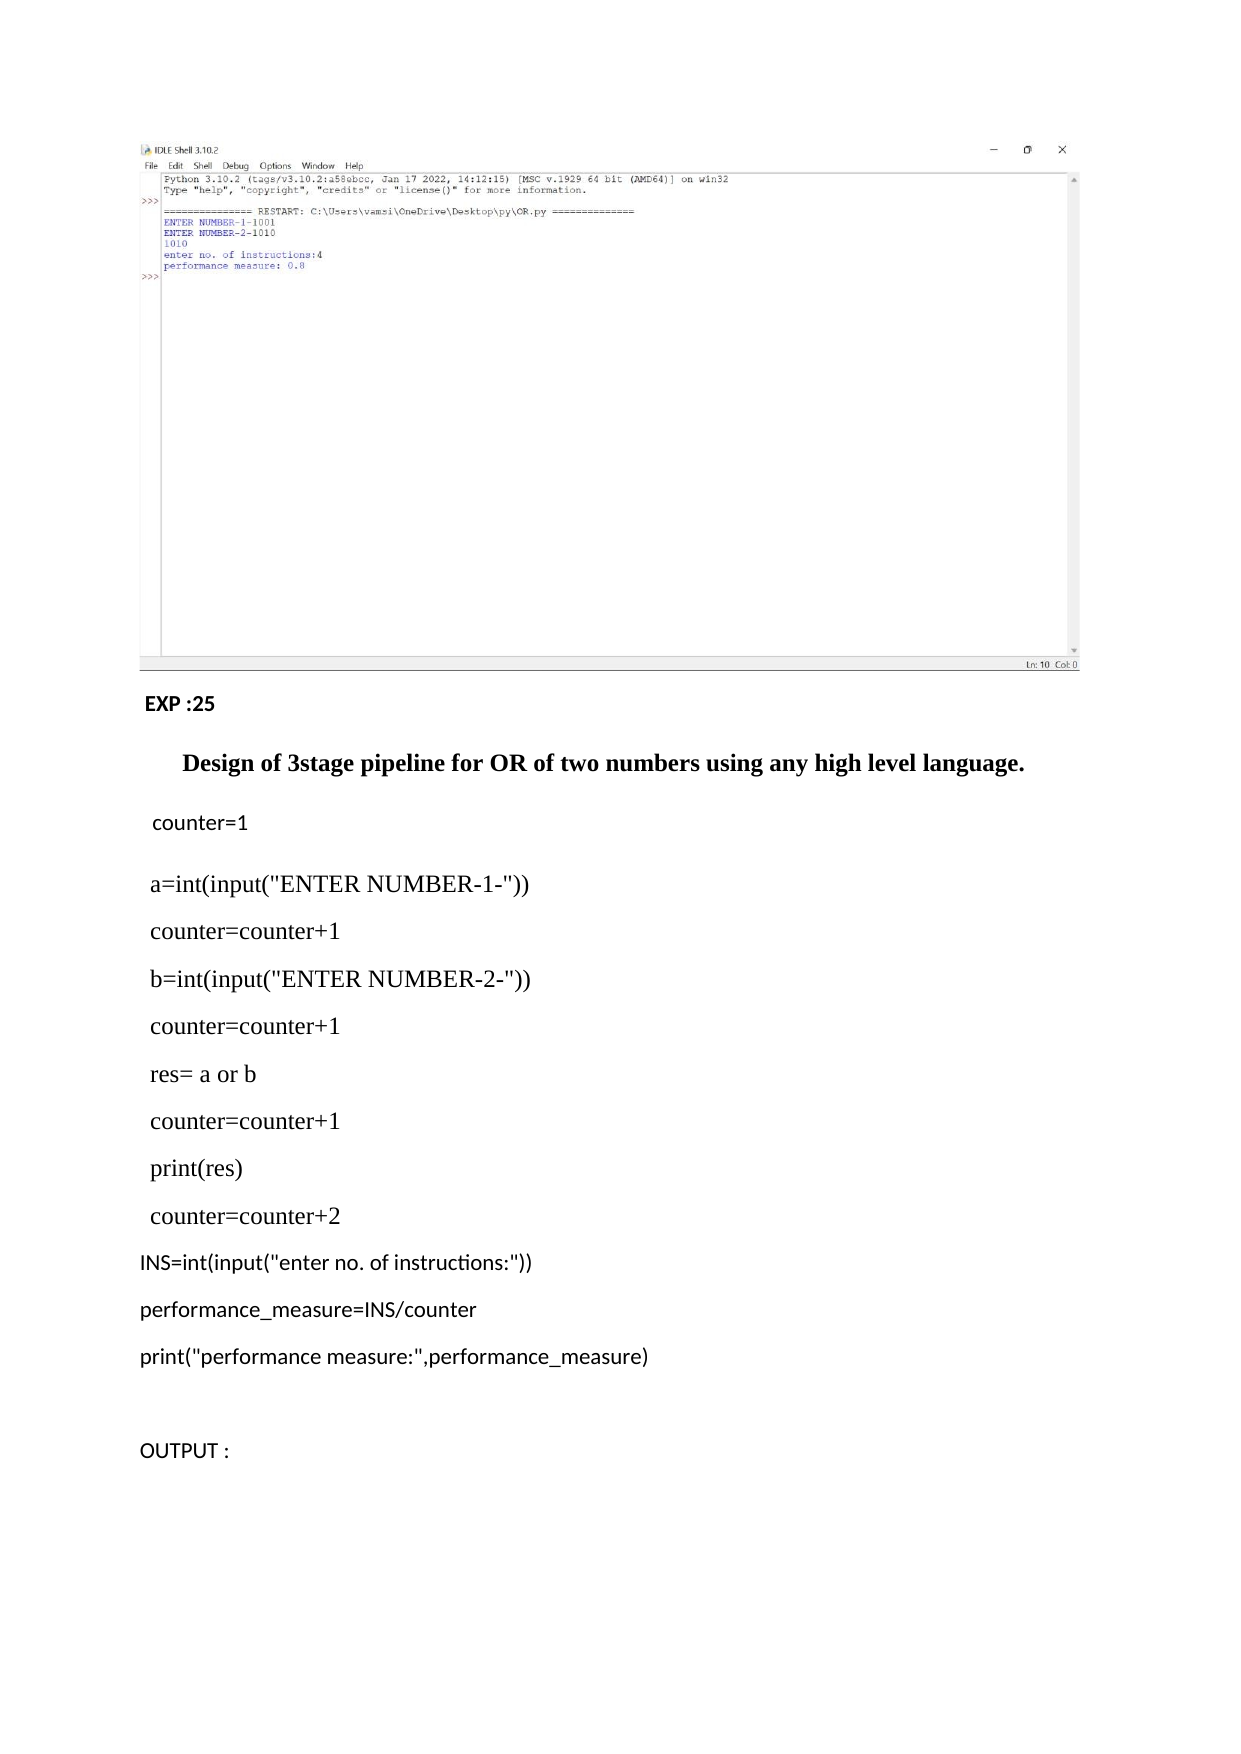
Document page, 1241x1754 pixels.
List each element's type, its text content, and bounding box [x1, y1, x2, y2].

text print("performance measure:",performance_measure) [139, 1342, 1103, 1370]
text INS=int(input("enter no. of instructions:")) [139, 1248, 1103, 1276]
text EXP :25 [139, 689, 1103, 717]
picture [139, 141, 1080, 671]
text a=int(input("ENTER NUMBER-1-")) counter=counter+1 b=int(input("ENTER NUMBER-2-")) counter=counter+1 [150, 869, 533, 1040]
text Design of 3stage pipeline for OR of two numbers using any high level language. [139, 748, 1103, 777]
text res= a or b counter=counter+1 print(res) counter=counter+2 [150, 1059, 342, 1229]
text OUTPUT : [139, 1436, 1103, 1464]
text counter=1 [139, 808, 1103, 836]
text performance_measure=INS/counter [139, 1295, 1103, 1323]
